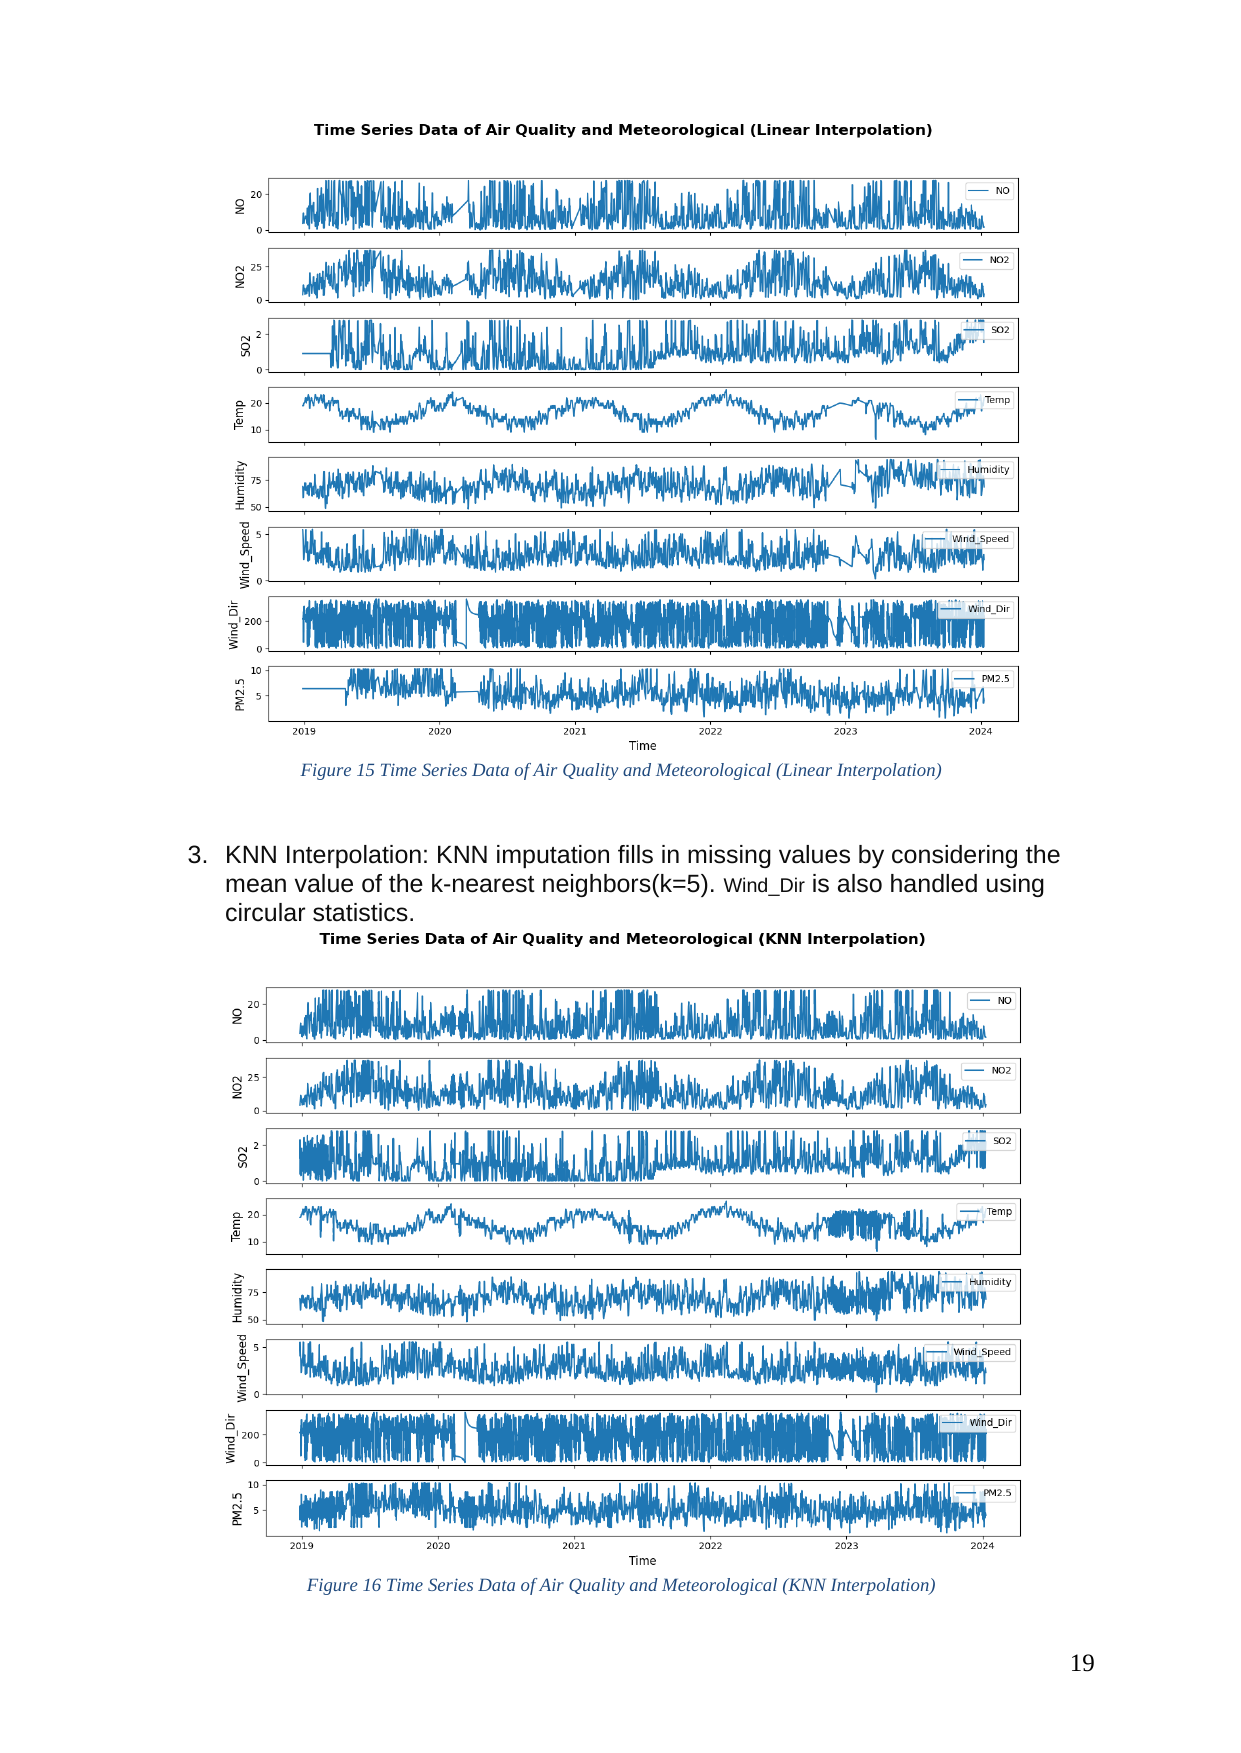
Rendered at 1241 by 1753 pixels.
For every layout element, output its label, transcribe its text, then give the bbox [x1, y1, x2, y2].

picture [218, 926, 1026, 1574]
text Figure 15 Time Series Data of Air Quality and Meteorological (Linear Interpolation) [150, 759, 1094, 780]
list KNN Interpolation: KNN imputation fills in missing values by considering the mean value of the k-nearest neighbors(k=5). Wind_Dir is also handled using circular statistics. [187, 840, 1094, 927]
text Figure 16 Time Series Data of Air Quality and Meteorological (KNN Interpolation) [150, 1574, 1094, 1595]
picture [221, 118, 1023, 759]
